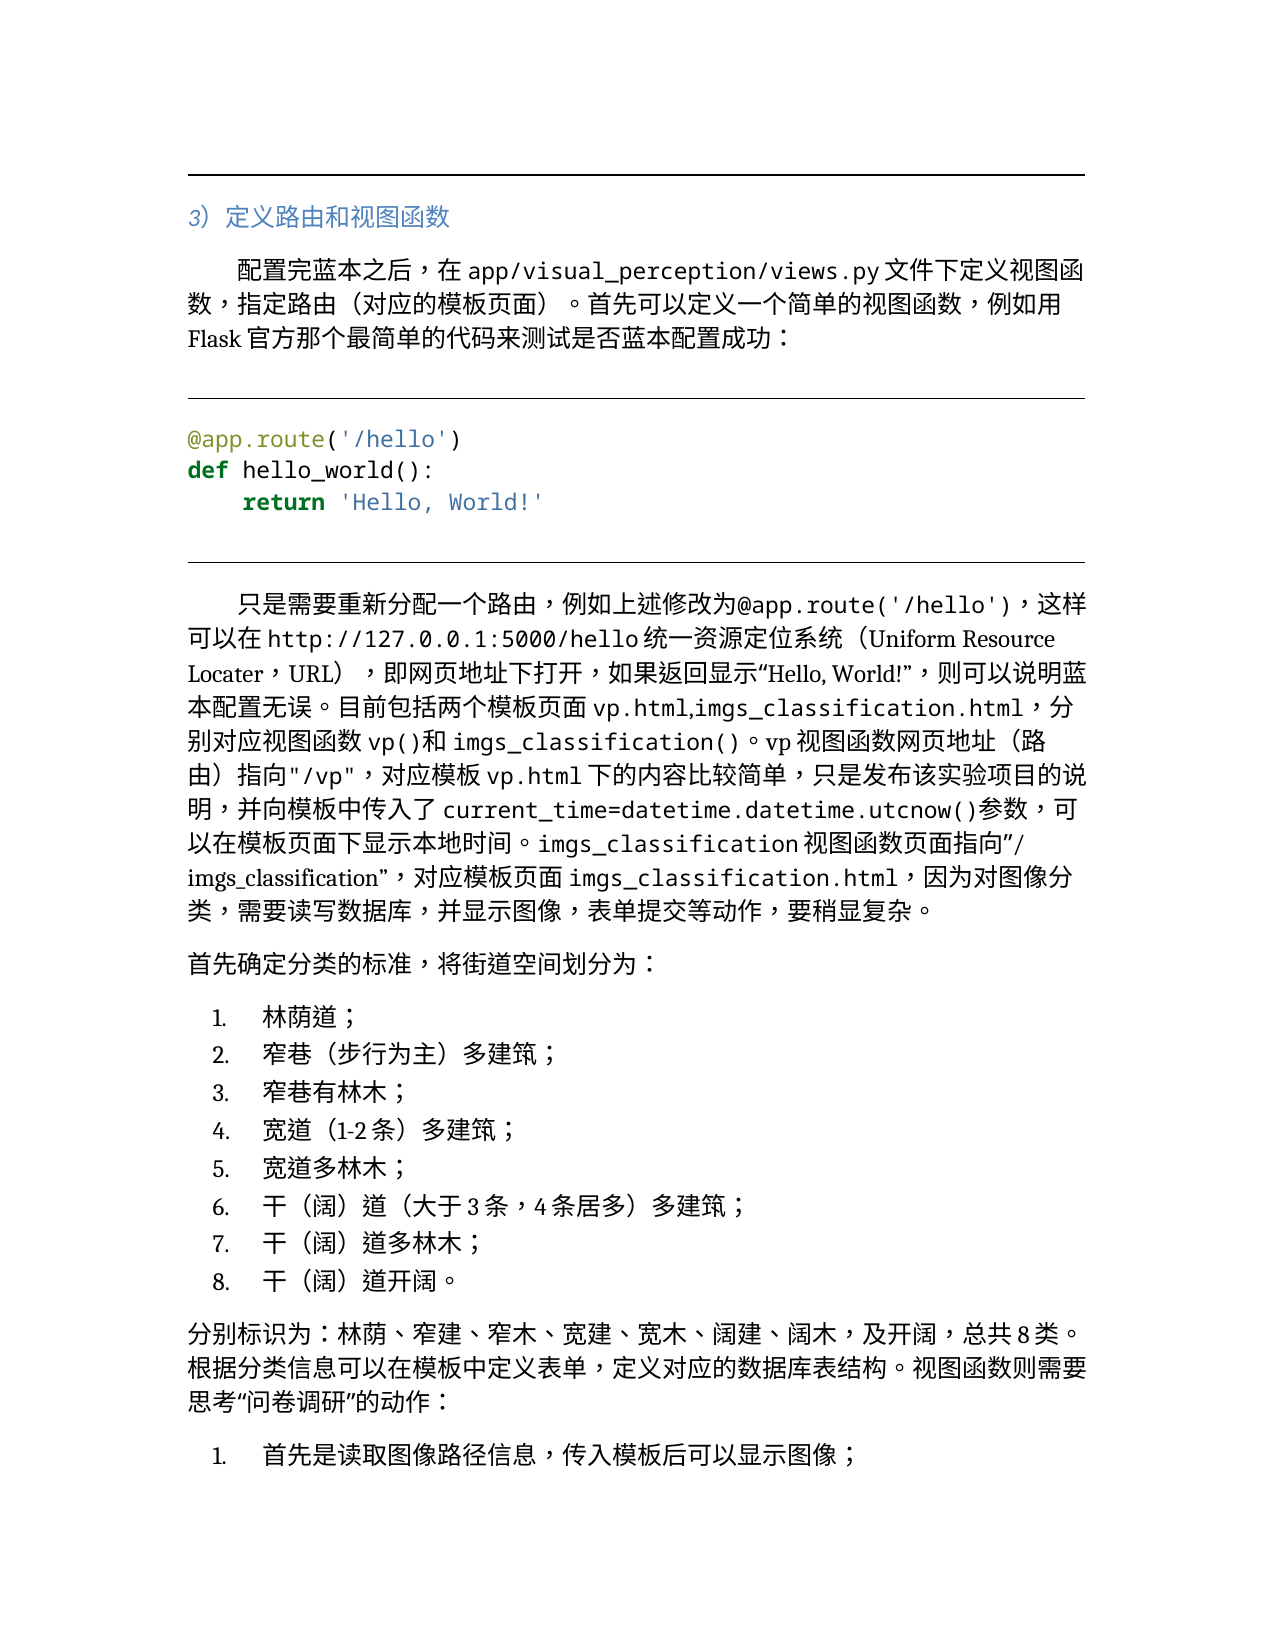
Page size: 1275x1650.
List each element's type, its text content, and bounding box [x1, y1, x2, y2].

list 首先是读取图像路径信息，传入模板后可以显示图像； [212, 1438, 1087, 1472]
text 只是需要重新分配一个路由，例如上述修改为@app.route('/hello')，这样可以在http://127.0.0.1:5000/hello统一资源定位系统（Uniform Resource Locater，URL），即网页地址下打开，如果返回显示“Hello, World!”，则可以说明蓝本配置无误。目前包括两个模板页面vp.html,imgs_classification.html，分别对应视图函数vp()和imgs_classification()。vp视图函数网页地址（路由）指向"/vp"，对应模板vp.html下的内容比较简单，只是发布该实验项目的说明，并向模板中传入了current_time=datetime.datetime.utcnow()参数，可以在模板页面下显示本地时间。imgs_classification视图函数页面指向”/imgs_classification”，对应模板页面imgs_classification.html，因为对图像分类，需要读写数据库，并显示图像，表单提交等动作，要稍显复杂。 [187, 587, 1087, 928]
text 配置完蓝本之后，在app/visual_perception/views.py文件下定义视图函数，指定路由（对应的模板页面）。首先可以定义一个简单的视图函数，例如用Flask官方那个最简单的代码来测试是否蓝本配置成功： [187, 252, 1087, 354]
subtitle 3）定义路由和视图函数 [187, 199, 1087, 234]
text 首先确定分类的标准，将街道空间划分为： [187, 946, 1087, 981]
list 宽道多林木； [212, 1151, 1087, 1184]
list 干（阔）道开阔。 [212, 1264, 1087, 1298]
list 林荫道； [212, 999, 1087, 1033]
list 窄巷有林木； [212, 1075, 1087, 1109]
text 分别标识为：林荫、窄建、窄木、宽建、宽木、阔建、阔木，及开阔，总共8类。根据分类信息可以在模板中定义表单，定义对应的数据库表结构。视图函数则需要思考“问卷调研”的动作： [187, 1317, 1087, 1419]
list 宽道（1-2条）多建筑； [212, 1113, 1087, 1147]
text @app.route('/hello') def hello_world(): return 'Hello, World!' [187, 423, 1087, 517]
list 干（阔）道多林木； [212, 1226, 1087, 1260]
list 窄巷（步行为主）多建筑； [212, 1037, 1087, 1071]
list 干（阔）道（大于3条，4条居多）多建筑； [212, 1188, 1087, 1222]
